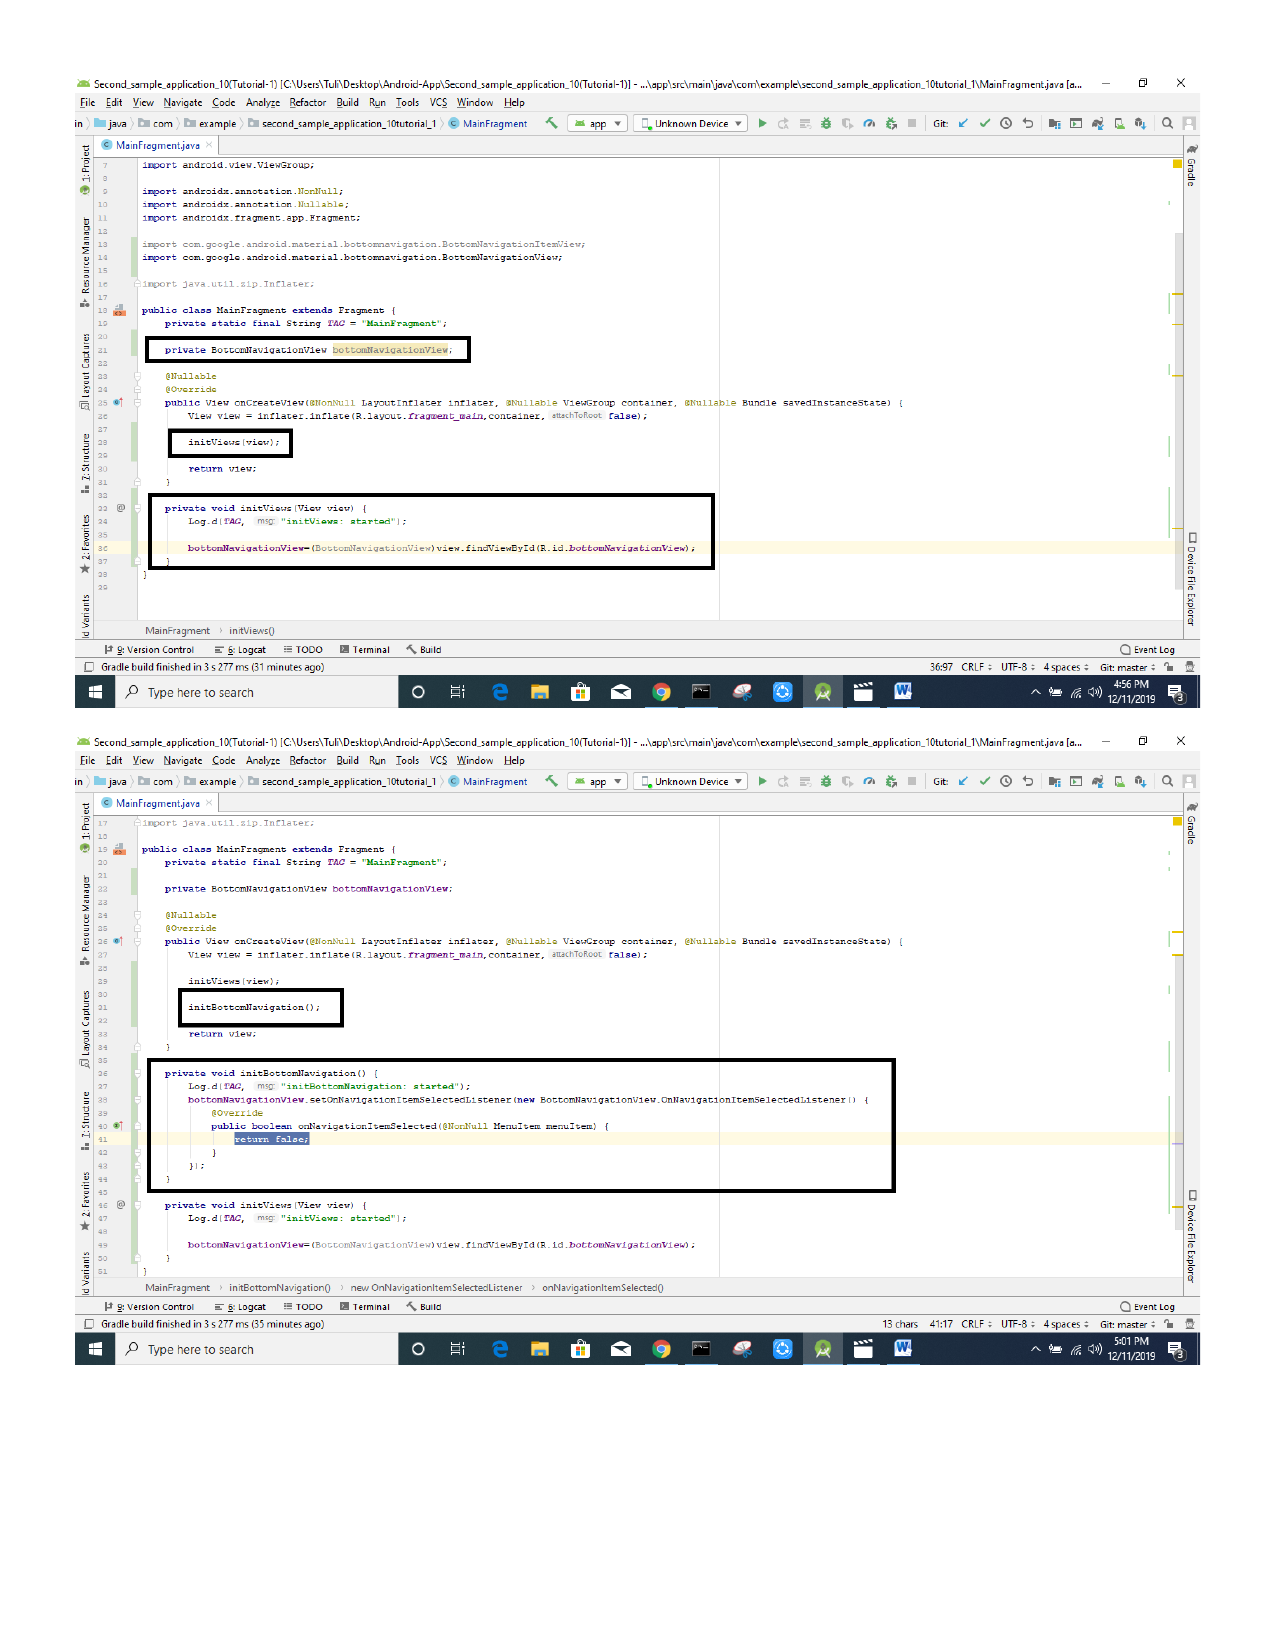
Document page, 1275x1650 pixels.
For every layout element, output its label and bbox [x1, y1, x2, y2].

picture [75, 75, 1200, 708]
picture [75, 732, 1200, 1365]
